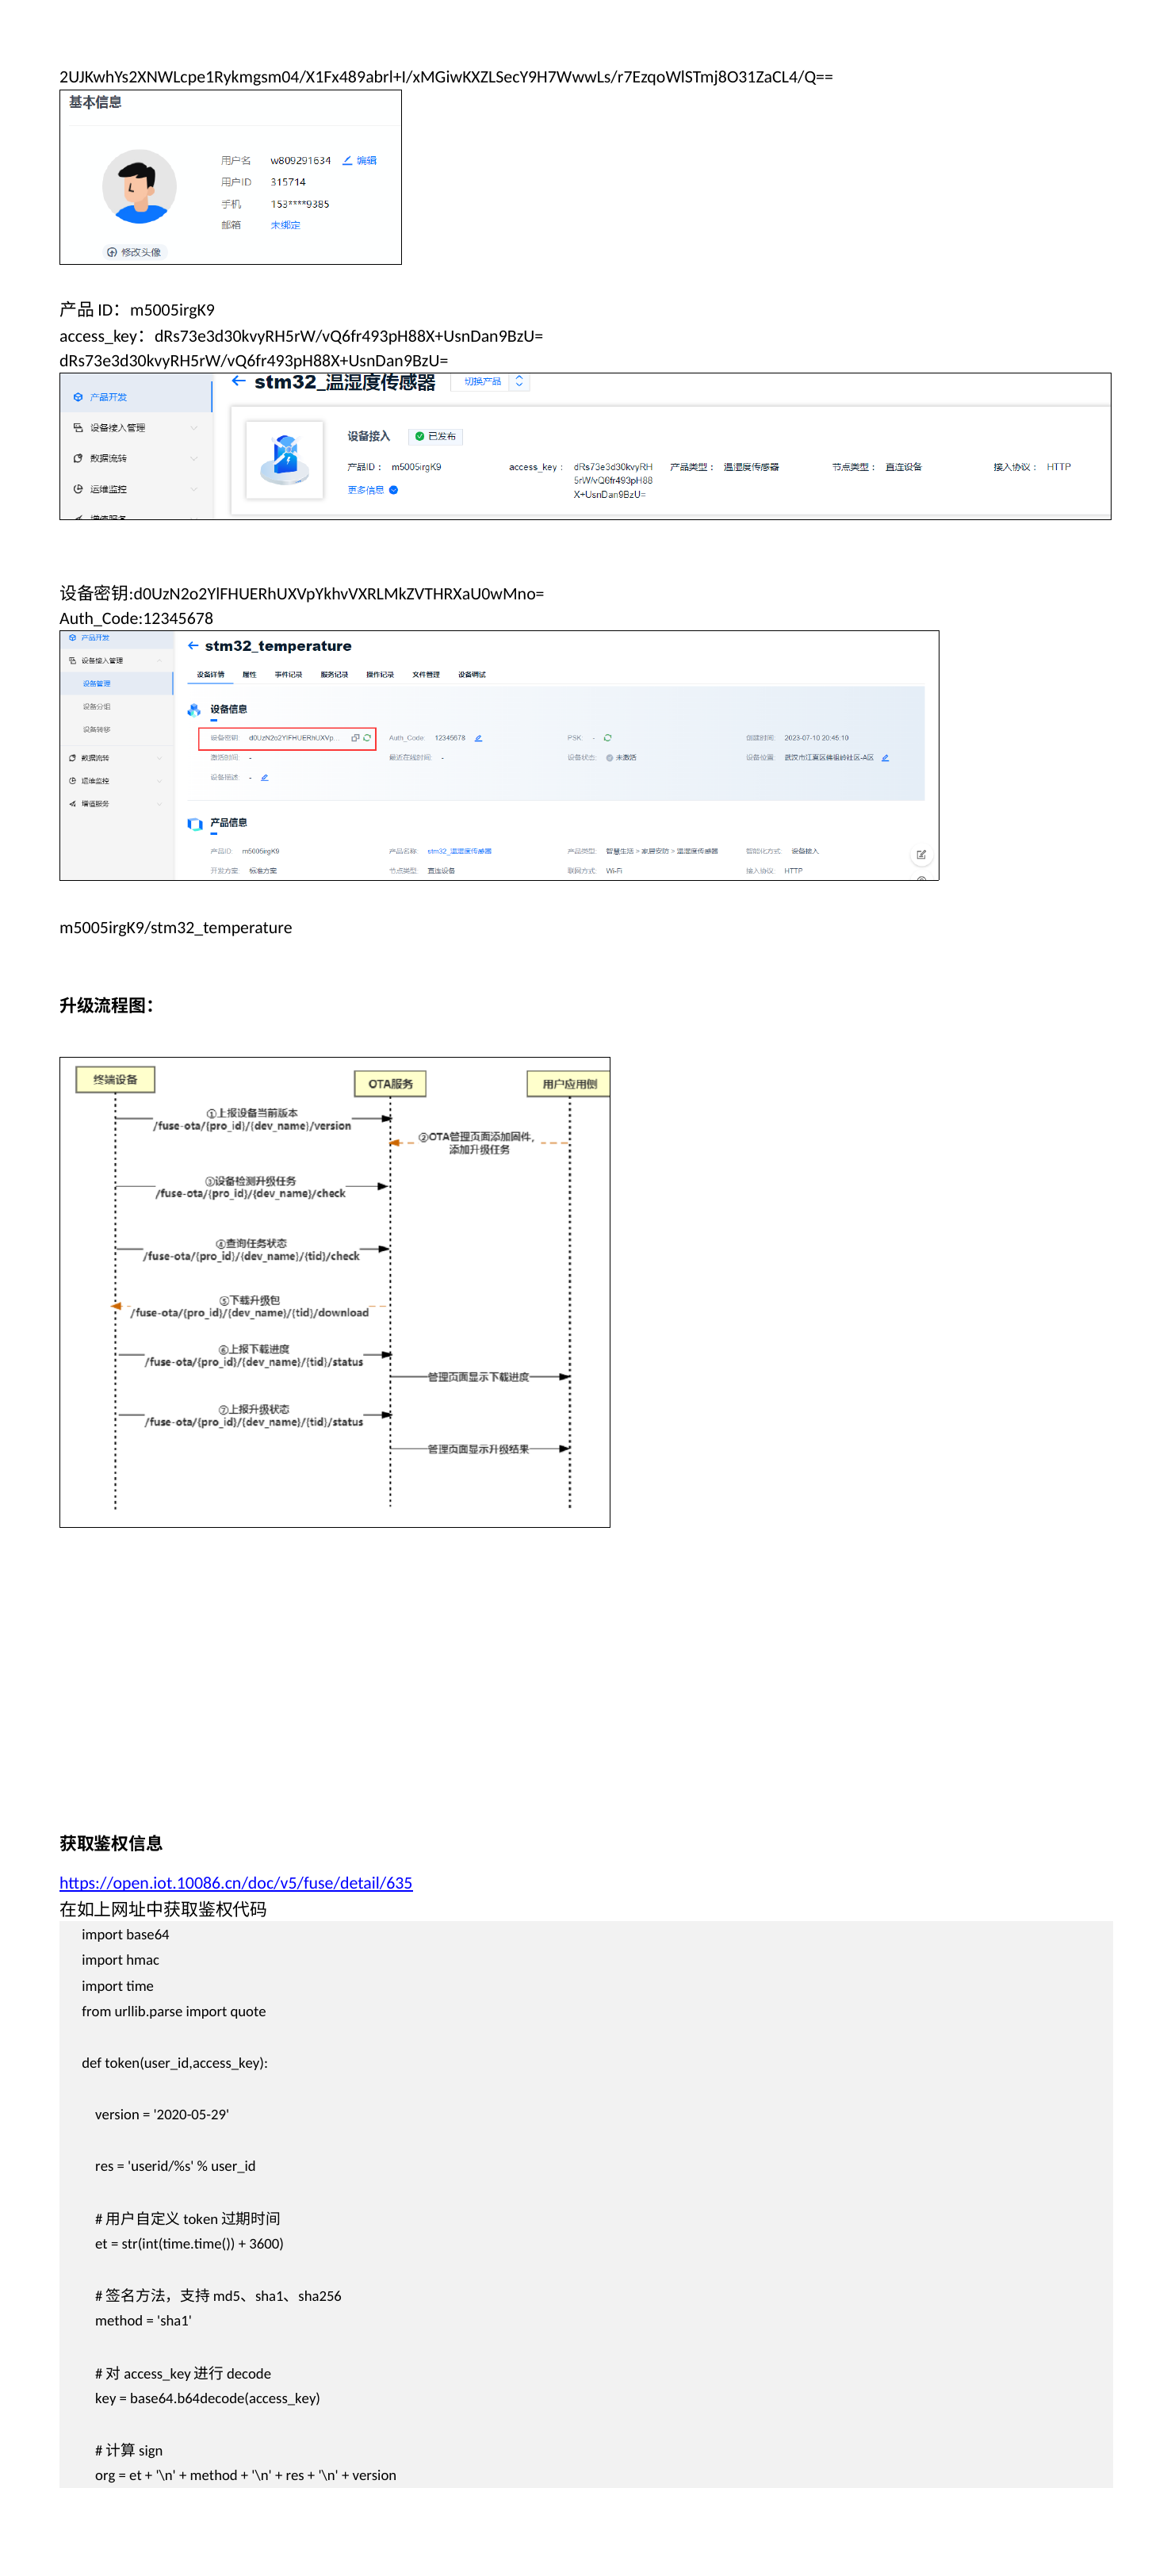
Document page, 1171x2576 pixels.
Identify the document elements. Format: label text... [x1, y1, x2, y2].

text access_key：dRs73e3d30kvyRH5rW/vQ6fr493pH88X+UsnDan9BzU= [59, 321, 1111, 347]
text 产品ID：m5005irgK9 [59, 296, 1111, 321]
picture [60, 1058, 610, 1527]
text https://open.iot.10086.cn/doc/v5/fuse/detail/635 [59, 1870, 1111, 1896]
text 设备密钥:d0UzN2o2YlFHUERhUXVpYkhvVXRLMkZVTHRXaU0wMno= [59, 579, 1111, 605]
text dRs73e3d30kvyRH5rW/vQ6fr493pH88X+UsnDan9BzU= [59, 347, 1111, 373]
text 在如上网址中获取鉴权代码 [59, 1896, 1111, 1921]
picture [60, 631, 939, 880]
picture [60, 373, 1111, 519]
subtitle 获取鉴权信息 [59, 1830, 1111, 1856]
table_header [59, 1921, 1113, 2488]
subtitle 升级流程图： [59, 991, 1111, 1017]
picture [60, 90, 401, 264]
text Auth_Code:12345678 [59, 605, 1111, 630]
text m5005irgK9/stm32_temperature [59, 914, 1111, 940]
